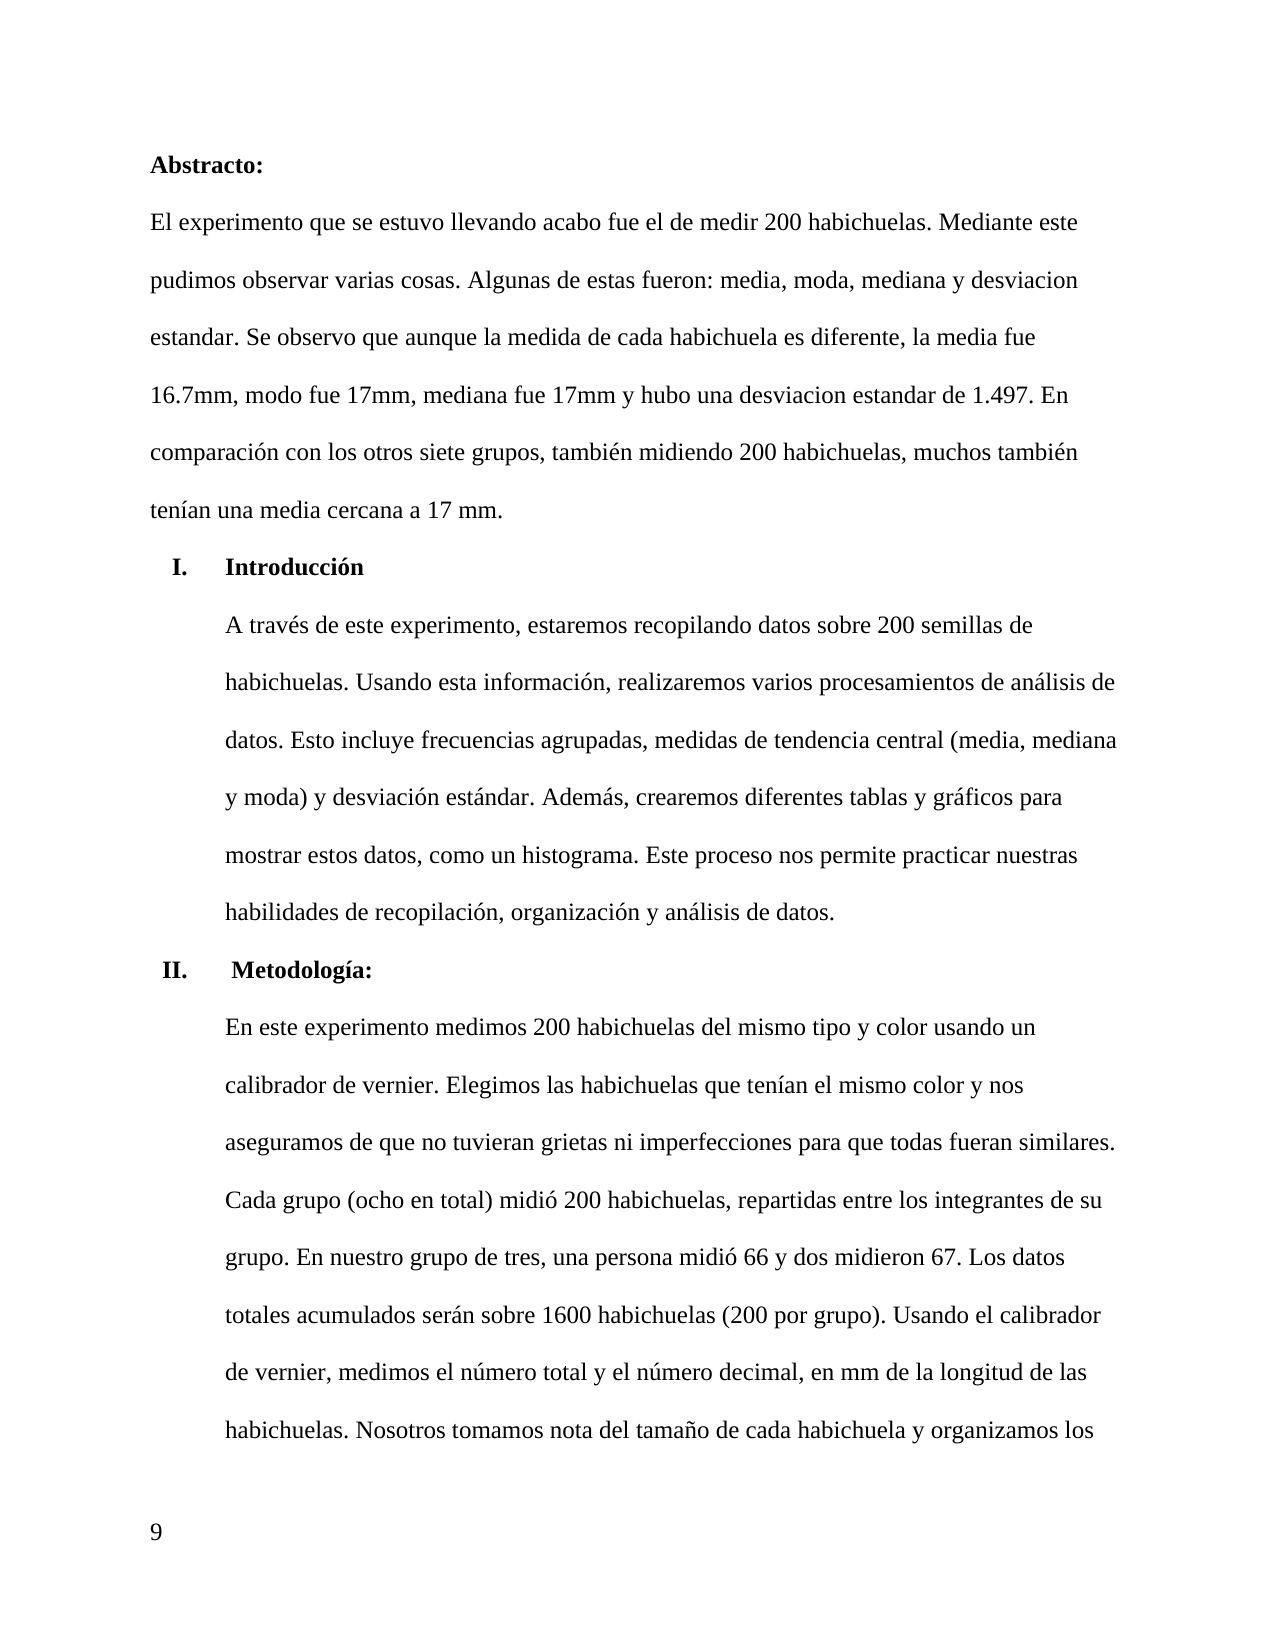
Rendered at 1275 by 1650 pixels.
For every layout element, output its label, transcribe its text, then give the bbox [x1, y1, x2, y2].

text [225, 1012, 1125, 1444]
list Metodología: [187, 955, 1125, 984]
list Introducción [187, 552, 1125, 581]
text El experimento que se estuvo llevando acabo fue el de medir 200 habichuelas. Mediante este pudimos observar varias cosas. Algunas de estas fueron: media, moda, mediana y desviacion estandar. Se observo que aunque la medida de cada habichuela es diferente, la media fue 16.7mm, modo fue 17mm, mediana fue 17mm y hubo una desviacion estandar de 1.497. En comparación con los otros siete grupos, también midiendo 200 habichuelas, muchos también tenían una media cercana a 17 mm. [150, 207, 1125, 524]
text Abstracto: [150, 150, 1125, 179]
text A través de este experimento, estaremos recopilando datos sobre 200 semillas de habichuelas. Usando esta información, realizaremos varios procesamientos de análisis de datos. Esto incluye frecuencias agrupadas, medidas de tendencia central (media, mediana y moda) y desviación estándar. Además, crearemos diferentes tablas y gráficos para mostrar estos datos, como un histograma. Este proceso nos permite practicar nuestras habilidades de recopilación, organización y análisis de datos. [225, 610, 1125, 926]
